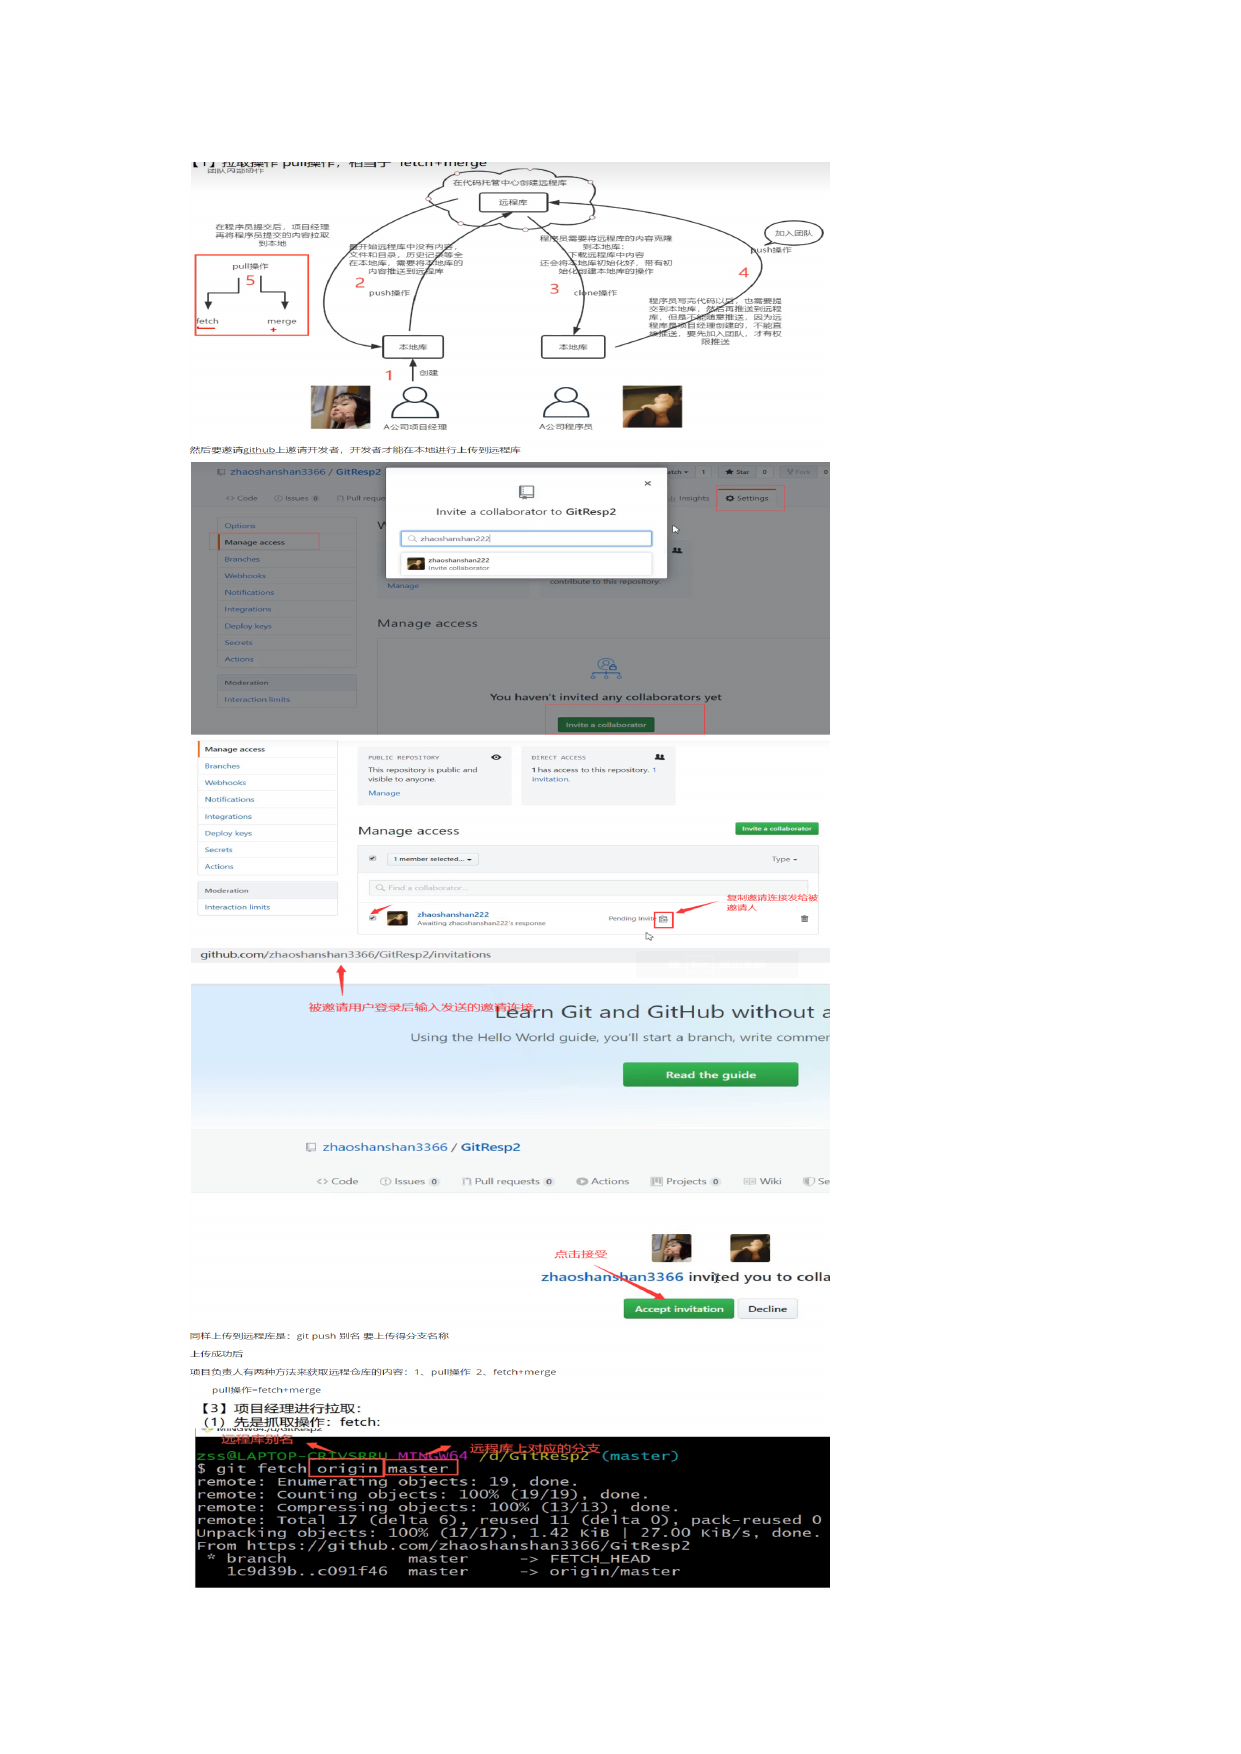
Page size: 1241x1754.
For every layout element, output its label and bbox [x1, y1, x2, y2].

picture [187, 162, 830, 1592]
